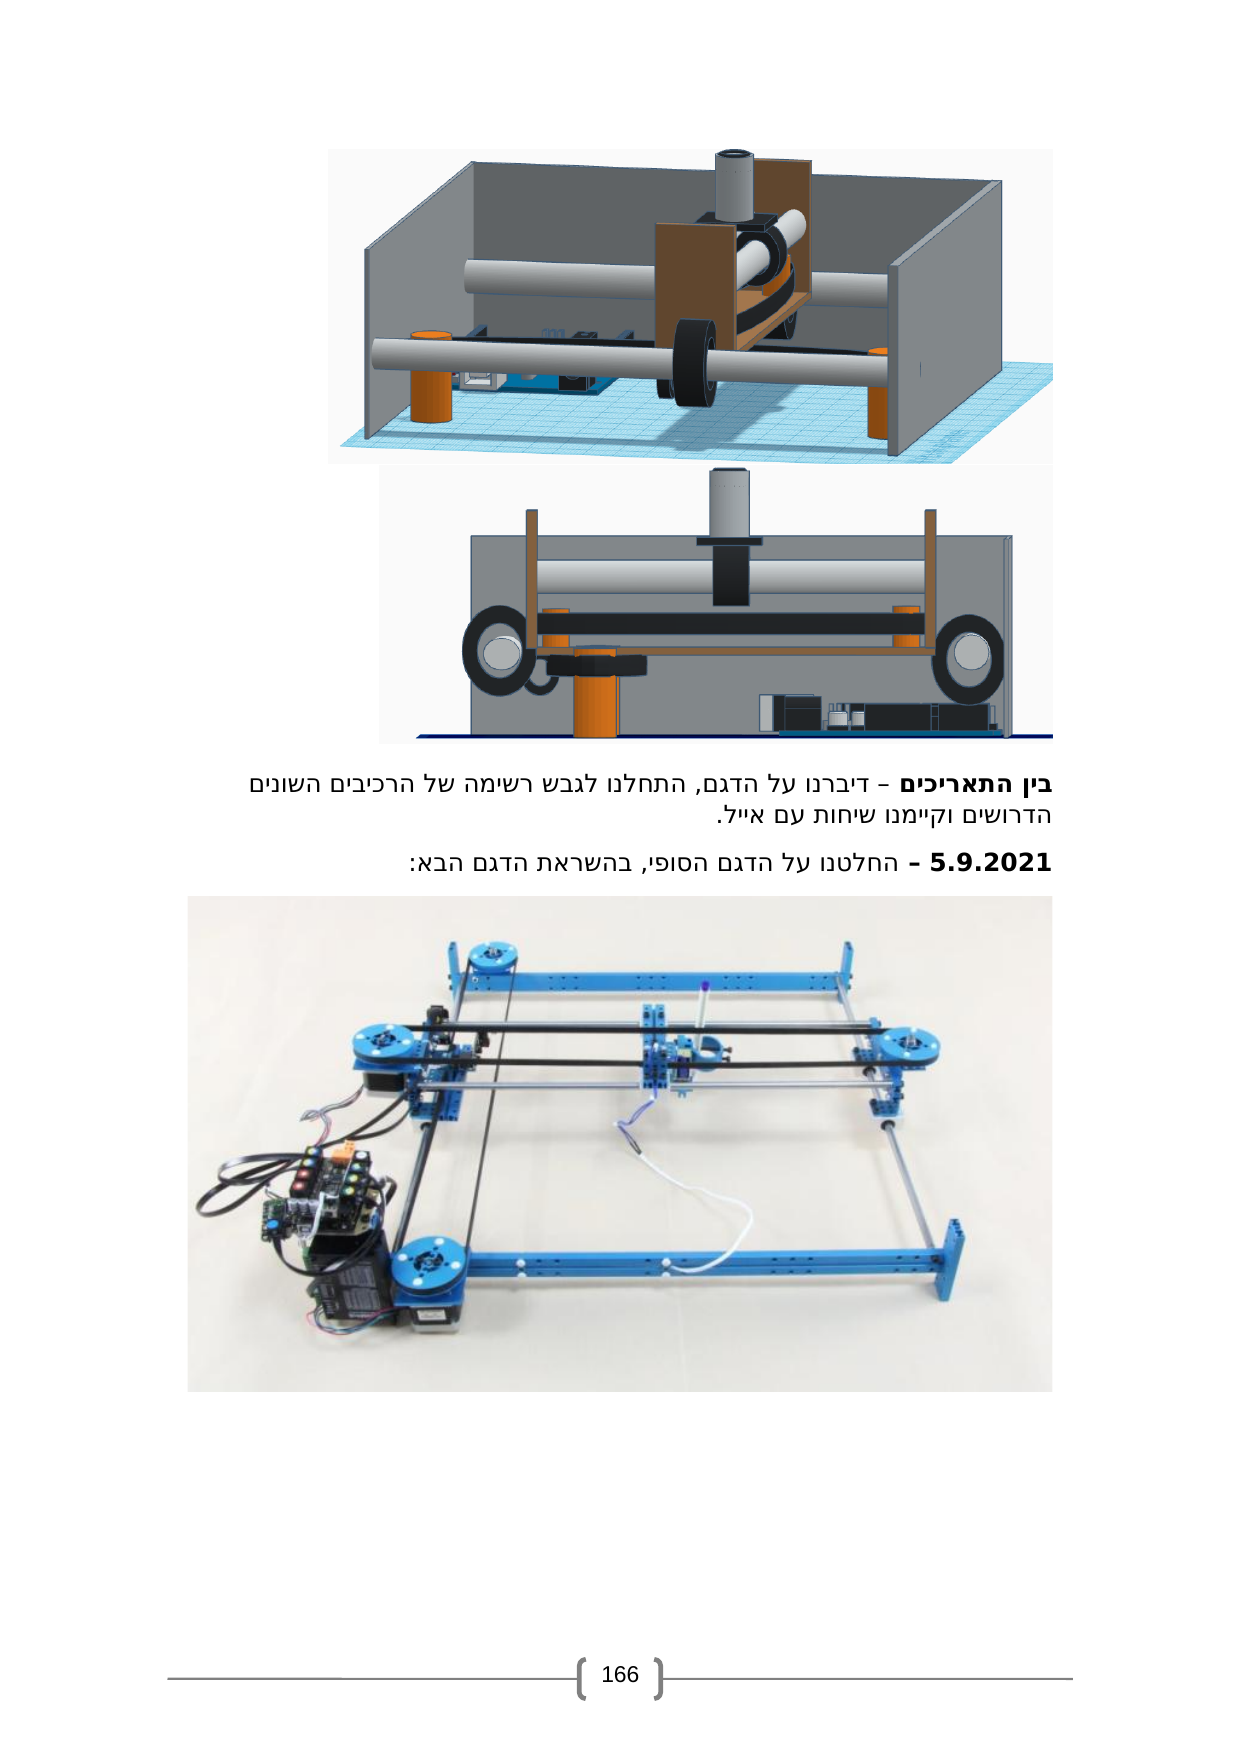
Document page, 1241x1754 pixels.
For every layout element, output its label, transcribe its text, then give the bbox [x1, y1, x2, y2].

picture [187, 896, 1053, 1392]
picture [328, 149, 1053, 464]
text בין התאריכים – דיברנו על הדגם, התחלנו לגבש רשימה של הרכיבים השונים הדרושים וקיימנו שיחות עם אייל. [187, 769, 1053, 829]
text 5.9.2021 – החלטנו על הדגם הסופי, בהשראת הדגם הבא: [187, 848, 1053, 878]
picture [379, 465, 1053, 744]
